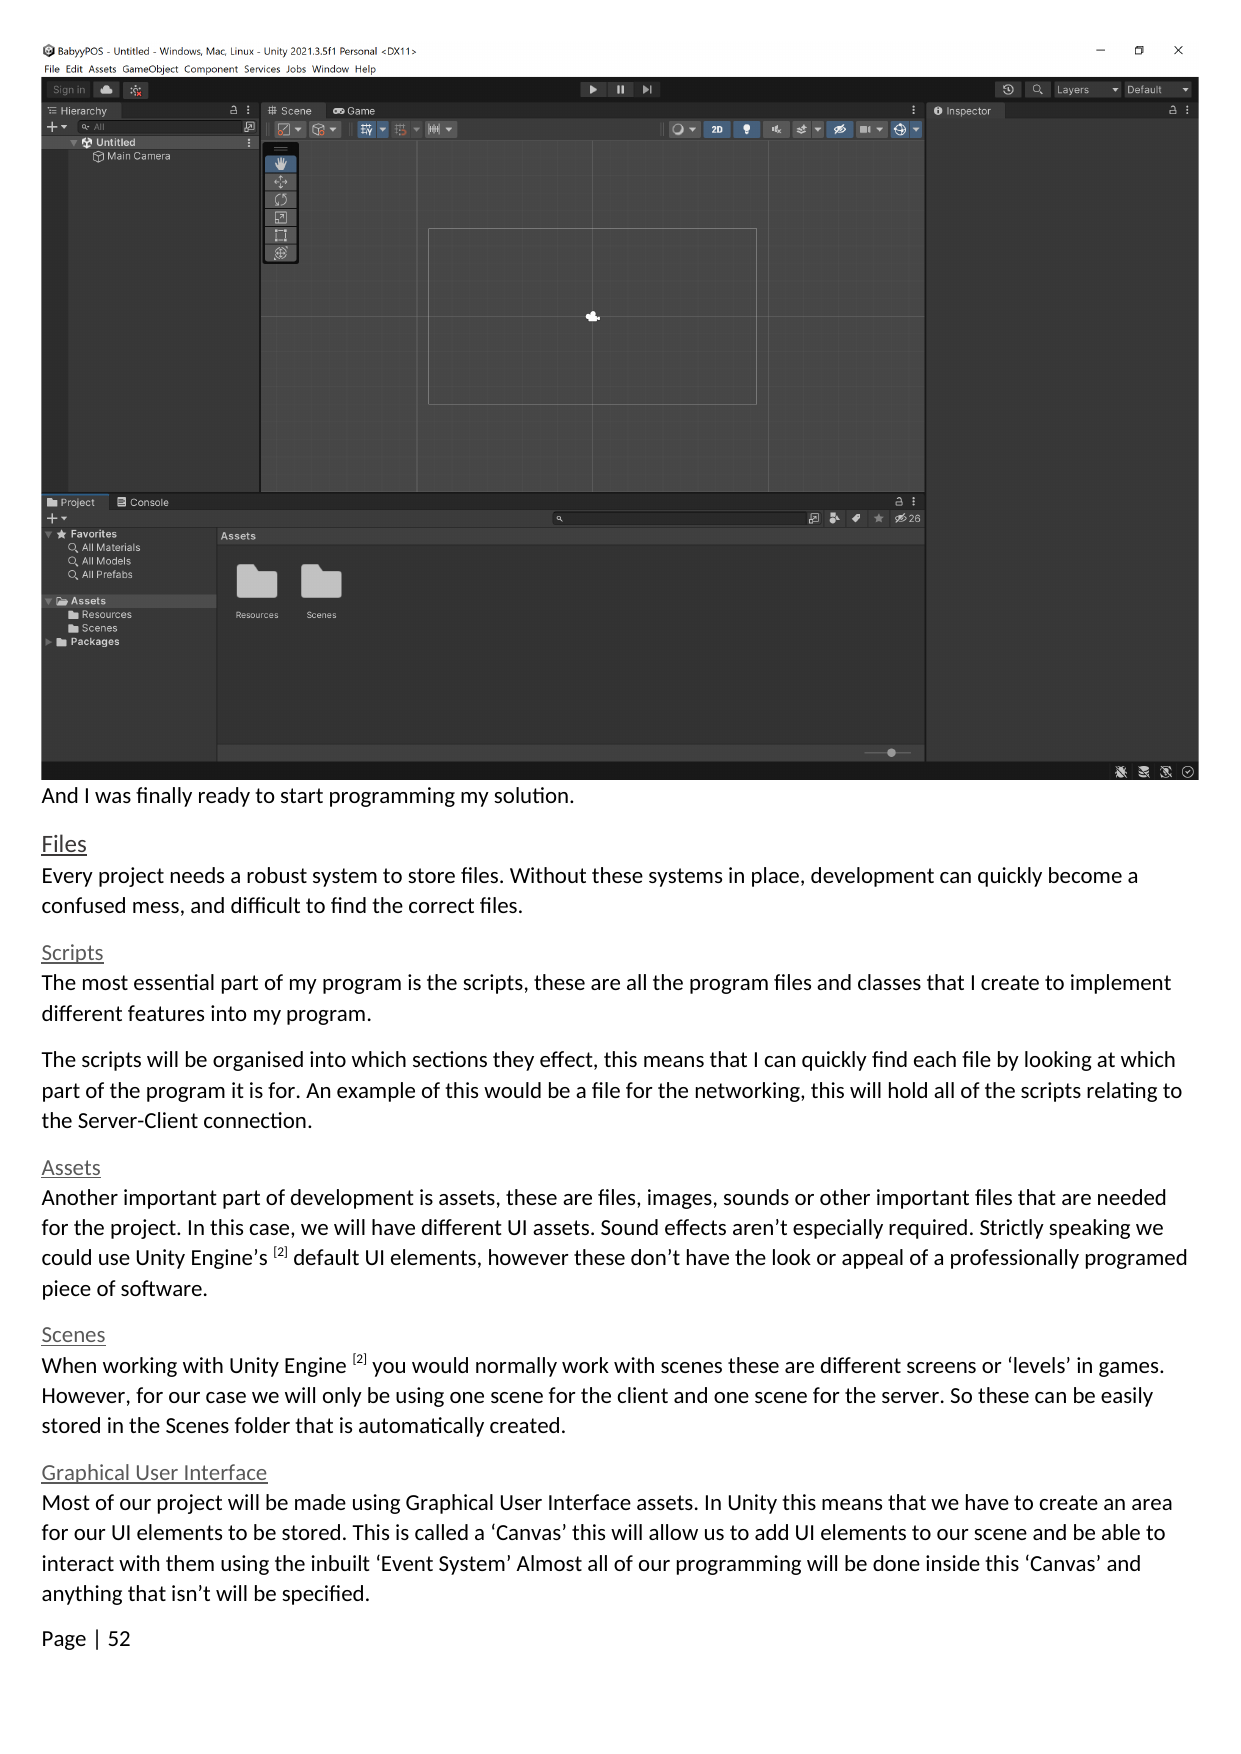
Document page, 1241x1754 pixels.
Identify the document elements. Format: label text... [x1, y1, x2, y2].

subtitle Scripts [41, 938, 1199, 966]
text Another important part of development is assets, these are files, images, sounds or other important files that are needed for the project. In this case, we will have different UI assets. Sound effects aren’t especially required. Strictly speaking we could use Unity Engine’s [2] default UI elements, however these don’t have the look or appeal of a professionally programed piece of software. [41, 1183, 1199, 1302]
picture [41, 41, 1199, 780]
text The scripts will be organised into which sections they effect, this means that I can quickly find each file by looking at which part of the program it is for. An example of this would be a file for the networking, this will hold all of the scripts relating to the Server-Client connection. [41, 1046, 1199, 1134]
subtitle Graphical User Interface [41, 1458, 1199, 1486]
subtitle Assets [41, 1153, 1199, 1181]
text And I was finally ready to start programming my solution. [41, 780, 1199, 809]
subtitle Scenes [41, 1321, 1199, 1348]
subtitle Files [41, 828, 1199, 859]
text Most of our project will be made using Graphical User Interface assets. In Unity this means that we have to create an area for our UI elements to be stored. This is called a ‘Canvas’ this will allow us to add UI elements to our scene and be able to interact with them using the inbuilt ‘Event System’ Almost all of our programming will be done inside this ‘Canvas’ and anything that isn’t will be specified. [41, 1488, 1199, 1607]
text When working with Unity Engine [2] you would normally work with scenes these are different screens or ‘levels’ in games. However, for our case we will only be using one scene for the client and one scene for the server. So these can be easily stored in the Scenes folder that is automatically created. [41, 1351, 1199, 1439]
text Every project needs a robust system to store files. Without these systems in place, development can quickly become a confused mess, and difficult to find the correct files. [41, 861, 1199, 919]
text The most essential part of my program is the scripts, these are all the program files and classes that I create to implement different features into my program. [41, 968, 1199, 1027]
